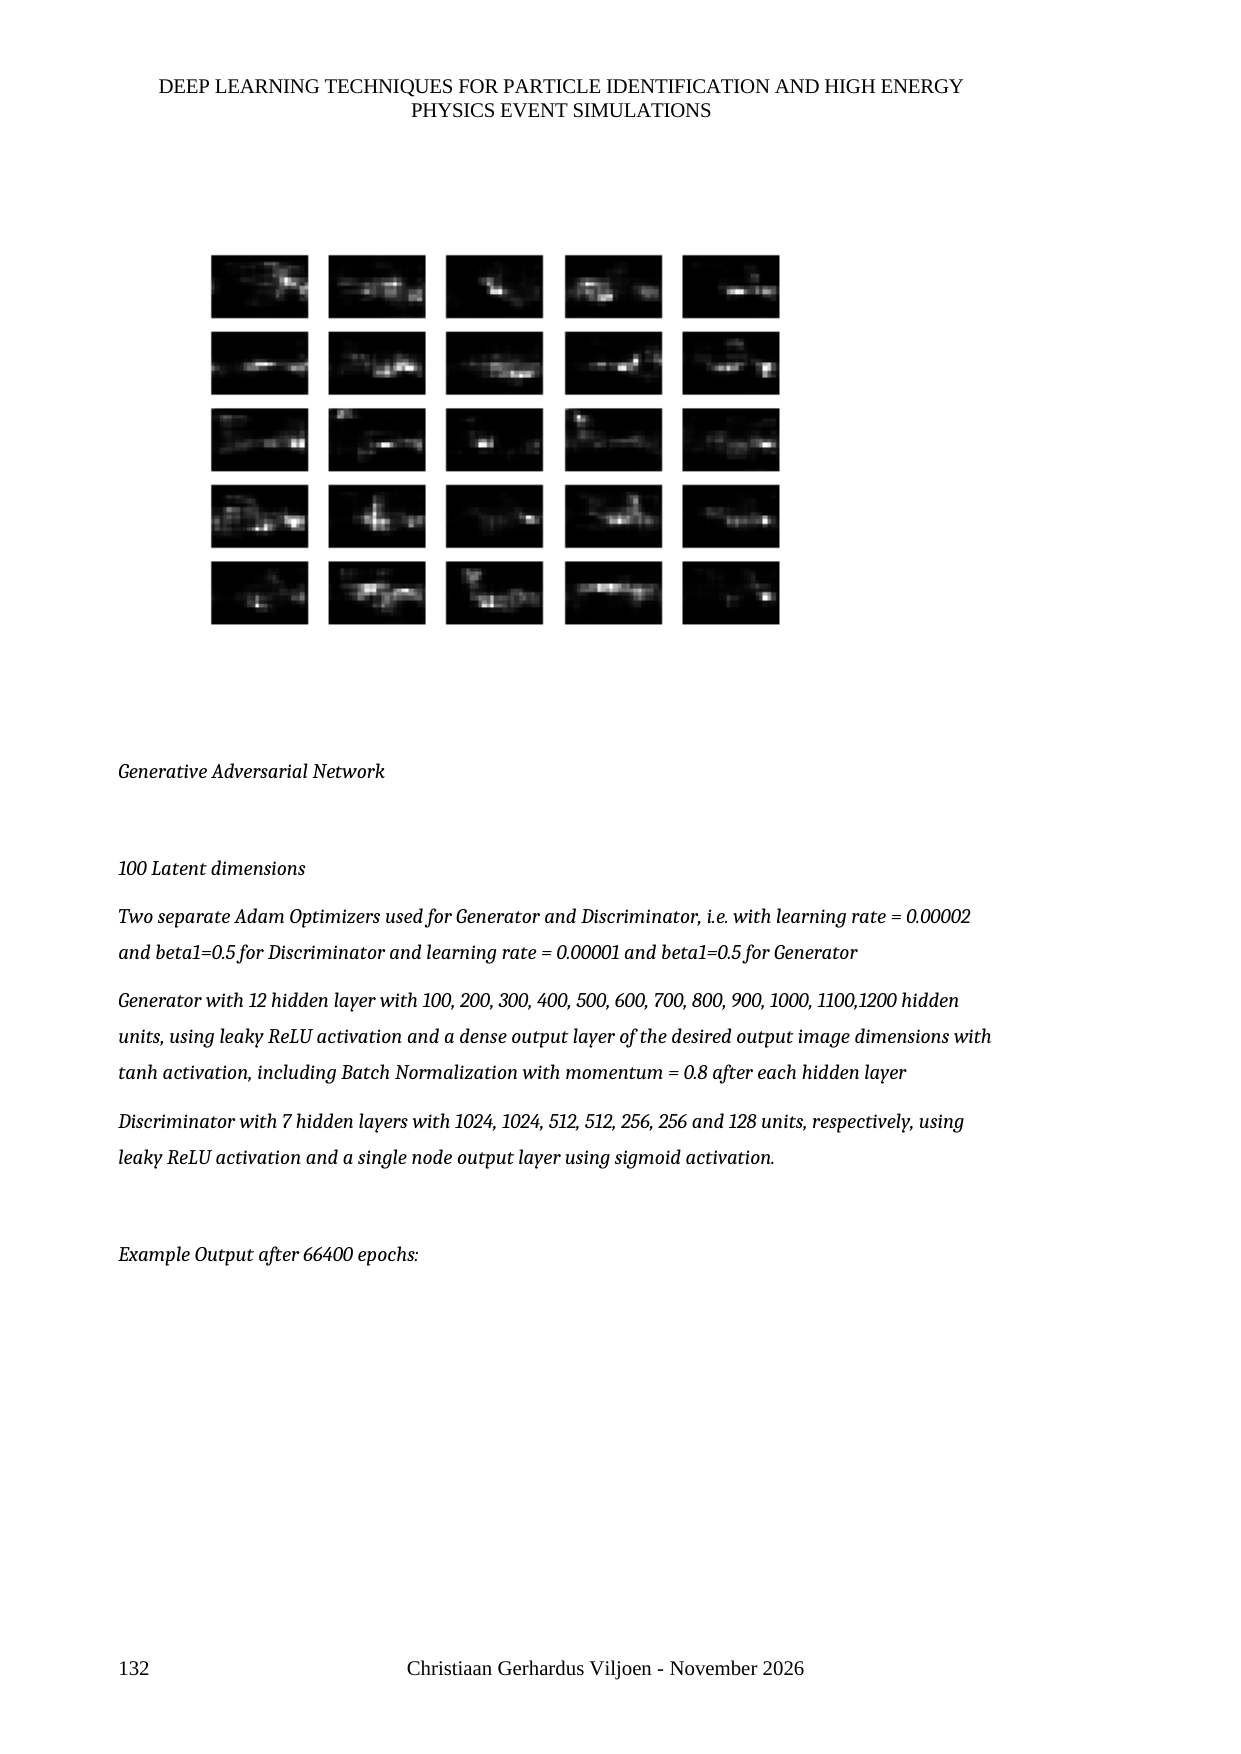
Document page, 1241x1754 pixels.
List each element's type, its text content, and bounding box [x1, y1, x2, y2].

picture [118, 196, 853, 686]
text Two separate Adam Optimizers used for Generator and Discriminator, i.e. with learning rate = 0.00002 and beta1=0.5 for Discriminator and learning rate = 0.00001 and beta1=0.5 for Generator [118, 905, 1004, 964]
text 100 Latent dimensions [118, 856, 1004, 880]
text Discriminator with 7 hidden layers with 1024, 1024, 512, 512, 256, 256 and 128 units, respectively, using leaky ReLU activation and a single node output layer using sigmoid activation. [118, 1109, 1004, 1169]
text Generator with 12 hidden layer with 100, 200, 300, 400, 500, 600, 700, 800, 900, 1000, 1100,1200 hidden units, using leaky ReLU activation and a dense output layer of the desired output image dimensions with tanh activation, including Batch Normalization with momentum = 0.8 after each hidden layer [118, 989, 1004, 1085]
text Generative Adversarial Network [118, 759, 1004, 783]
text Example Output after 66400 epochs: [118, 1242, 1004, 1266]
